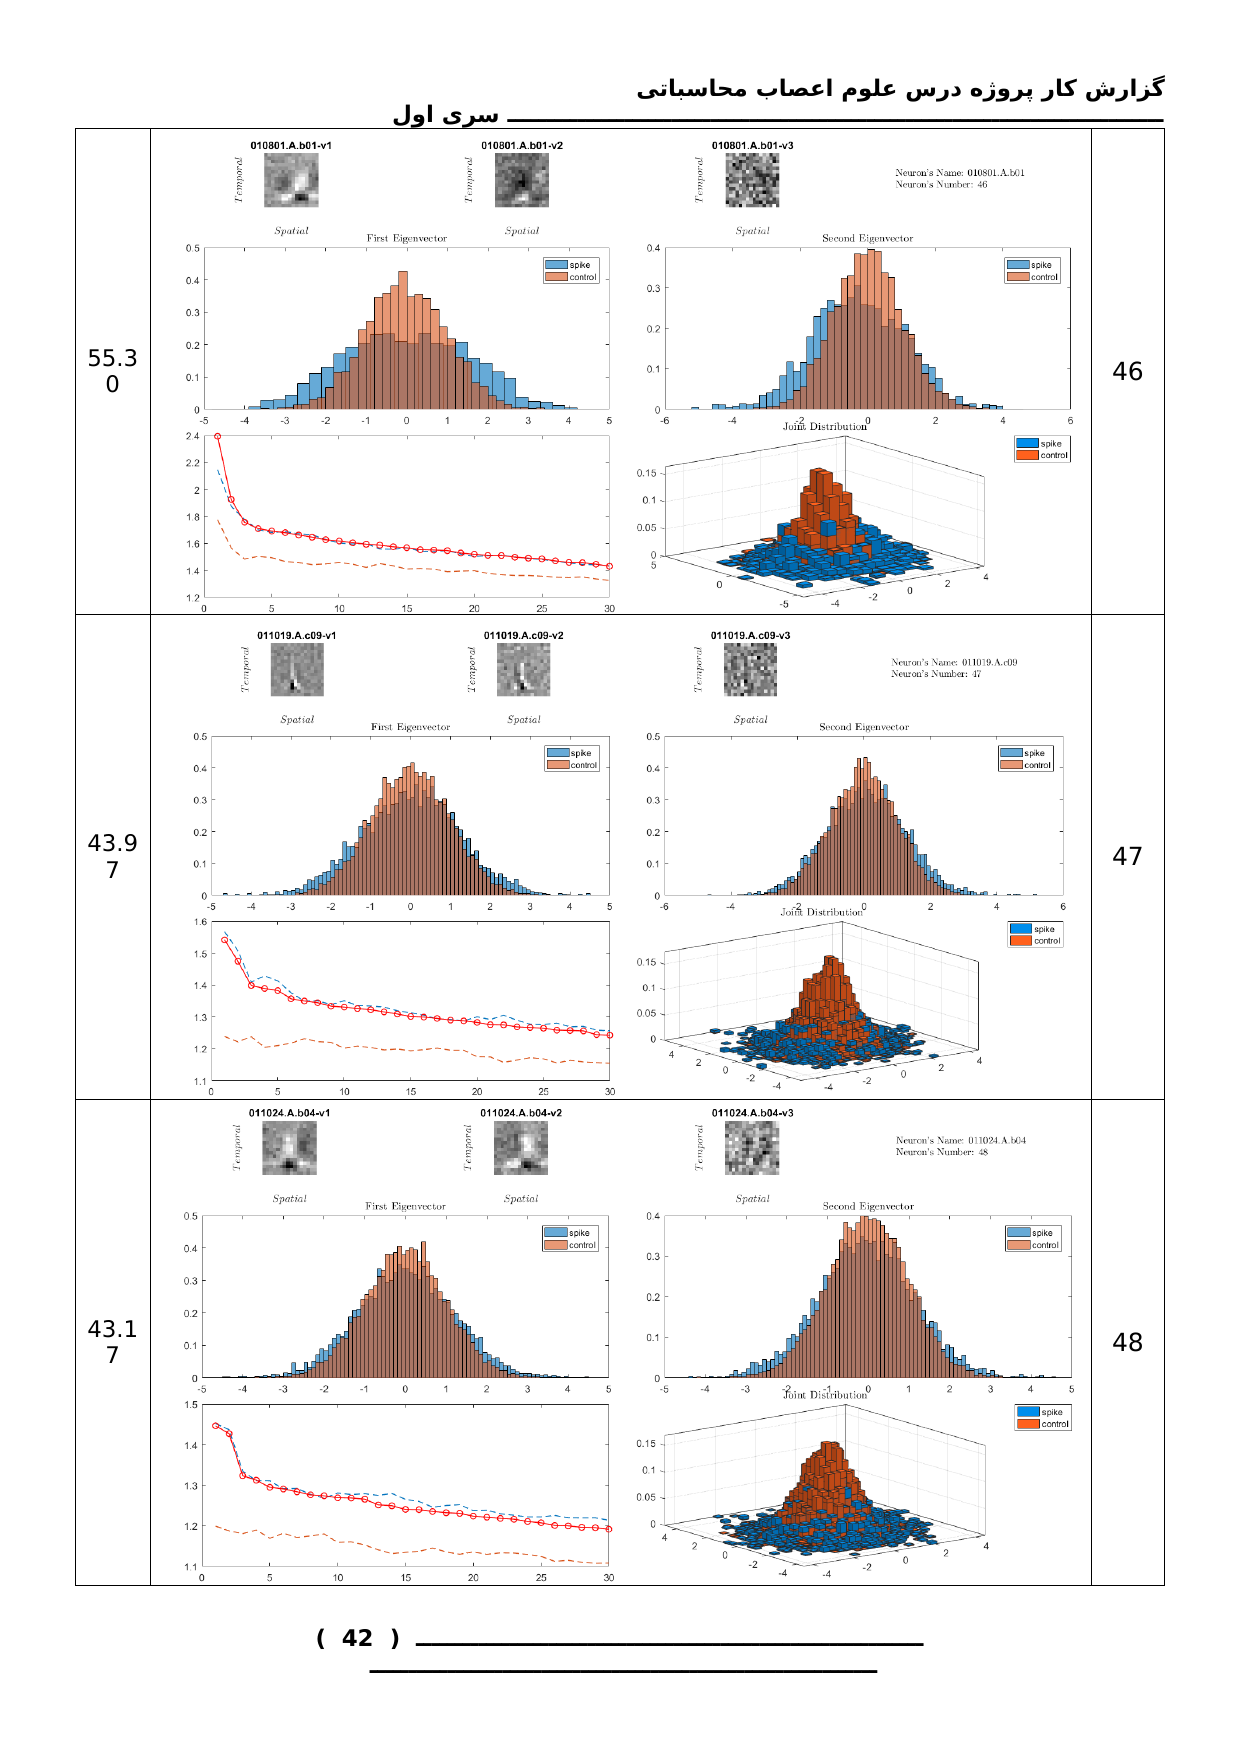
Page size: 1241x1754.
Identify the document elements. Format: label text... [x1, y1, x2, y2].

table_cell [151, 129, 177, 614]
table_cell 47 [1092, 615, 1164, 1099]
table_cell 48 [1092, 1100, 1164, 1585]
table_cell 43.97 [76, 615, 150, 1099]
table_cell [151, 615, 183, 1099]
table_cell [1080, 615, 1091, 1099]
table_cell 55.30 [76, 129, 150, 614]
picture [176, 615, 1080, 1585]
table_cell [151, 1100, 176, 1585]
table_cell 43.17 [76, 1100, 150, 1585]
table_cell [1080, 129, 1091, 614]
table_cell [1080, 1100, 1091, 1585]
table_cell 46 [1092, 129, 1164, 614]
picture [177, 129, 1080, 614]
